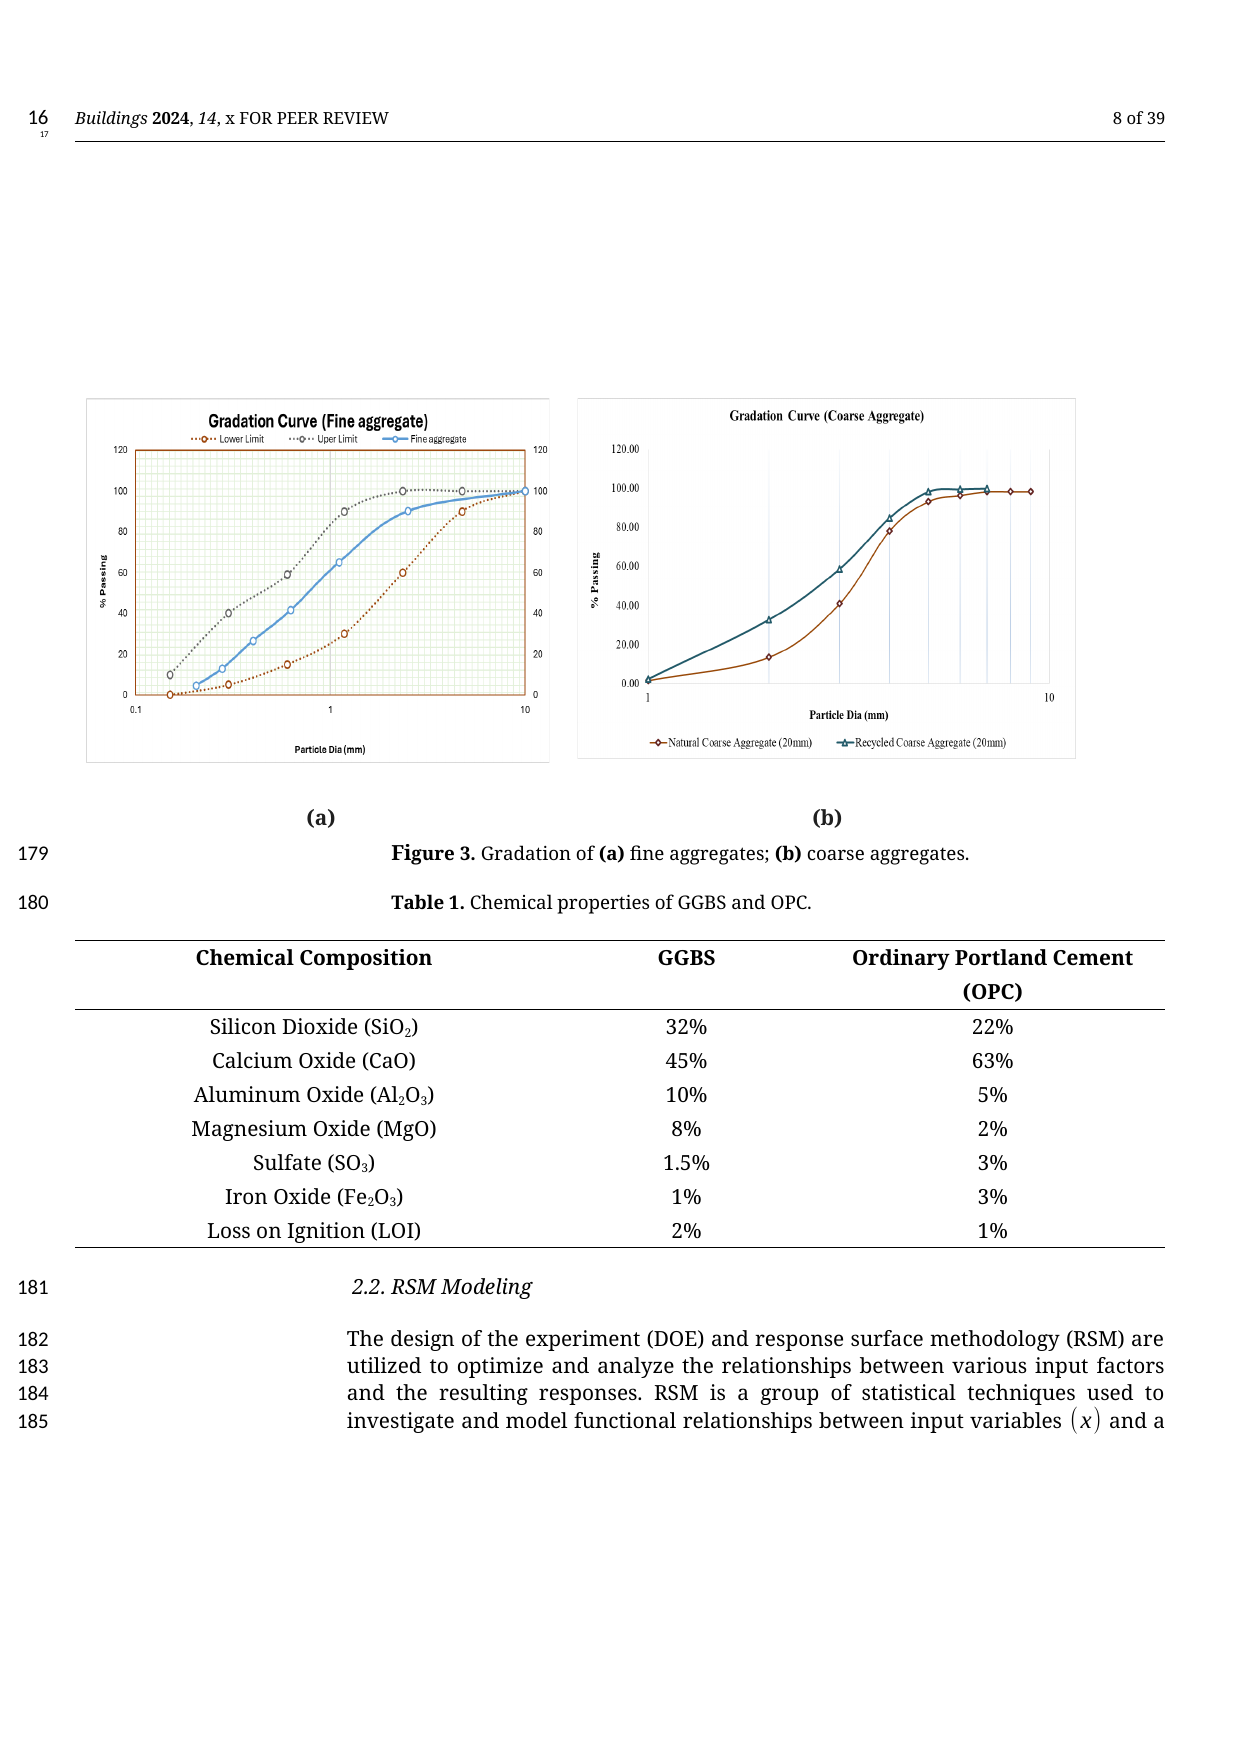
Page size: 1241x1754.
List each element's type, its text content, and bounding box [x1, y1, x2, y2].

table_cell 2% [820, 1111, 1165, 1145]
text Table 1. Chemical properties of GGBS and OPC. [347, 890, 1165, 914]
table_cell (a) [75, 776, 566, 838]
table_cell 5% [820, 1078, 1165, 1111]
table_header GGBS [553, 941, 820, 1008]
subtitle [347, 1325, 1165, 1435]
table_cell Magnesium Oxide (MgO) [75, 1111, 553, 1145]
table_cell Aluminum Oxide (Al2O3) [75, 1078, 553, 1111]
table_cell Silicon Dioxide (SiO2) [75, 1010, 553, 1043]
table_header Chemical Composition [75, 941, 553, 1008]
table_header [566, 374, 1088, 776]
table_cell Calcium Oxide (CaO) [75, 1044, 553, 1077]
table_cell 3% [820, 1179, 1165, 1213]
table_cell 63% [820, 1044, 1165, 1077]
table_cell 1% [553, 1179, 820, 1213]
table_cell 8% [553, 1111, 820, 1145]
table_cell Iron Oxide (Fe2O3) [75, 1179, 553, 1213]
table_cell 1.5% [553, 1145, 820, 1179]
table_cell 32% [553, 1010, 820, 1043]
subtitle 2.2. RSM Modeling [347, 1273, 1165, 1300]
table_cell 3% [820, 1145, 1165, 1179]
table_cell Sulfate (SO3) [75, 1145, 553, 1179]
picture [577, 398, 1076, 759]
picture [86, 398, 550, 763]
table_cell Loss on Ignition (LOI) [75, 1213, 553, 1247]
table_header [75, 374, 566, 776]
table_cell 22% [820, 1010, 1165, 1043]
text Figure 3. Gradation of (a) fine aggregates; (b) coarse aggregates. [347, 838, 1165, 865]
table_cell 1% [820, 1213, 1165, 1247]
table_cell 10% [553, 1078, 820, 1111]
table_cell 2% [553, 1213, 820, 1247]
table_cell 45% [553, 1044, 820, 1077]
table_header Ordinary Portland Cement (OPC) [820, 941, 1165, 1008]
table_cell (b) [566, 776, 1088, 838]
